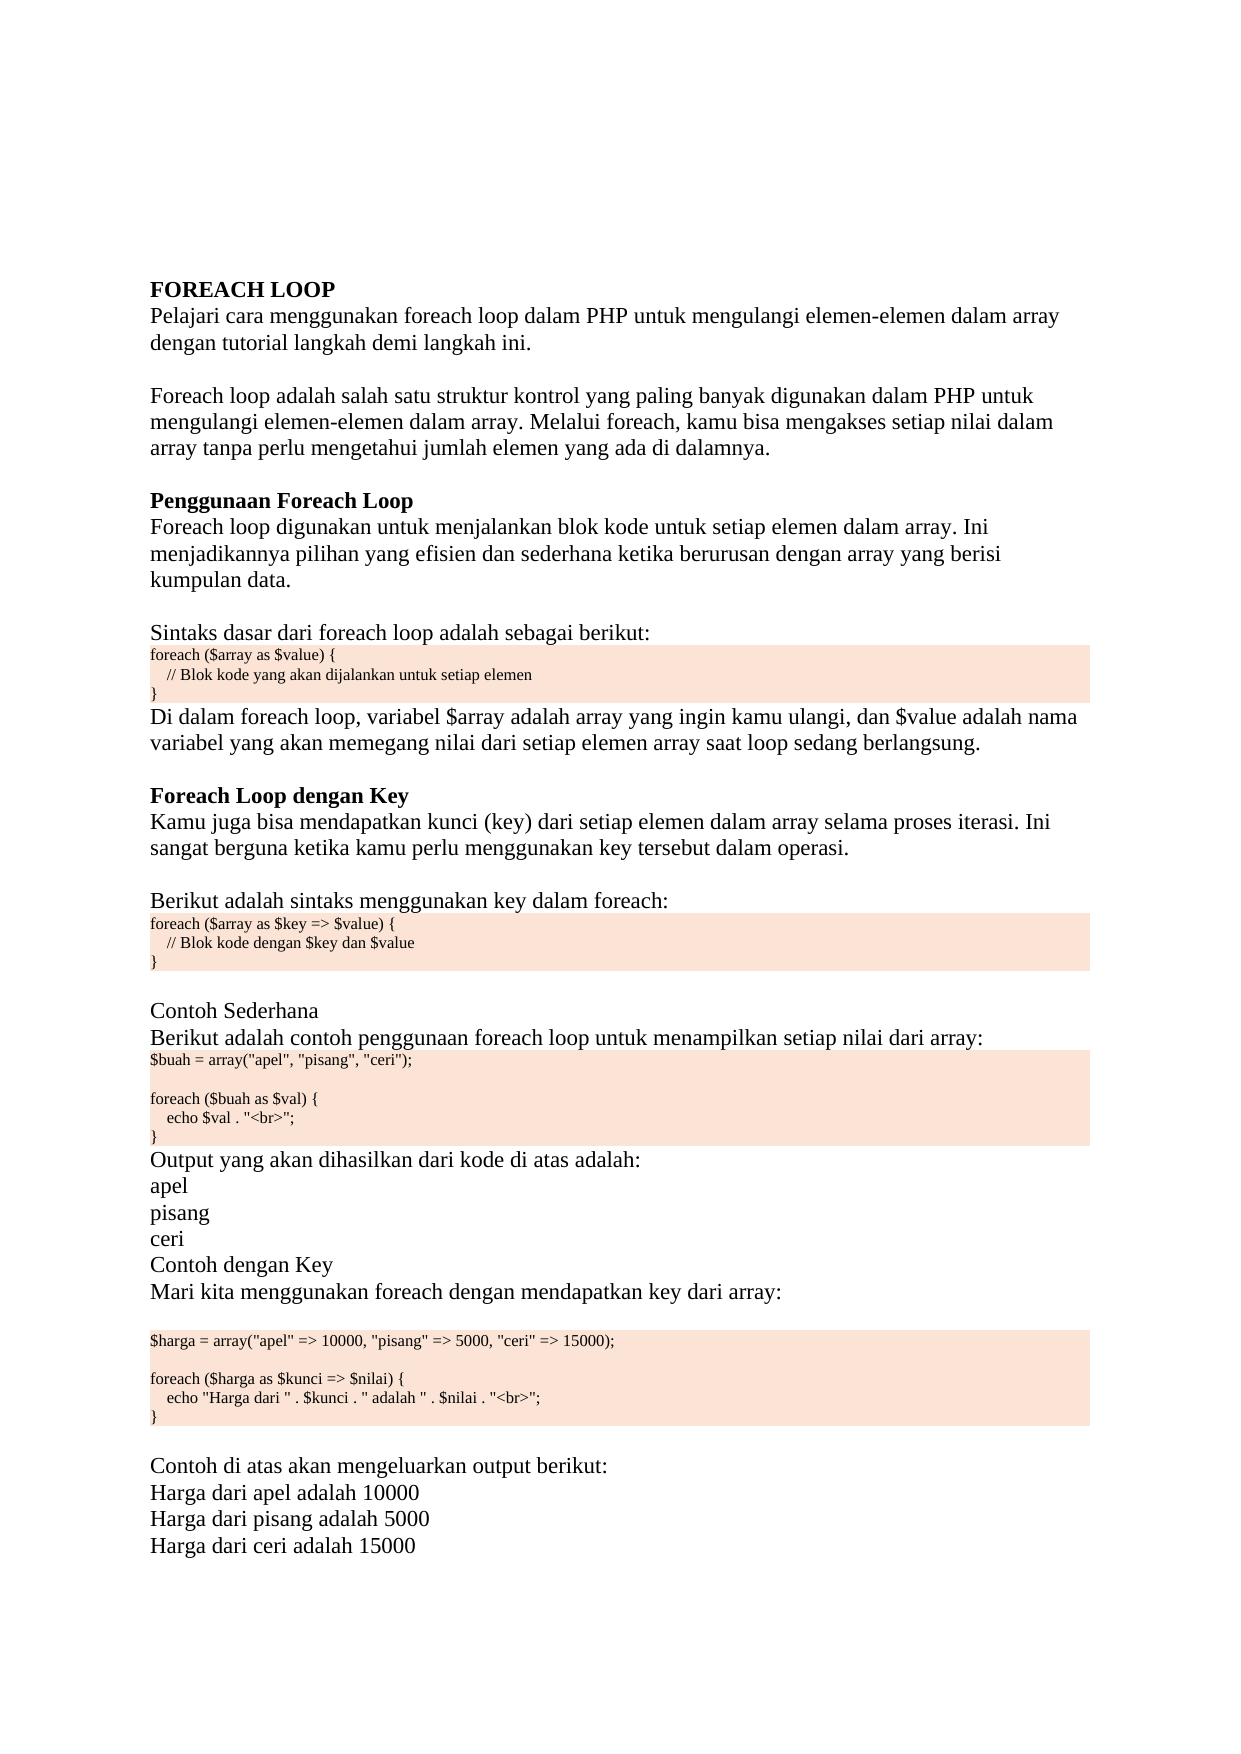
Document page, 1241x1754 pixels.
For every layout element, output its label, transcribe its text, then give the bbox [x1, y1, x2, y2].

text foreach ($array as $value) { [150, 645, 1090, 664]
text echo $val . "<br>"; [150, 1108, 1090, 1127]
text Berikut adalah contoh penggunaan foreach loop untuk menampilkan setiap nilai dari array: [150, 1024, 1090, 1050]
text Output yang akan dihasilkan dari kode di atas adalah: [150, 1146, 1090, 1172]
text Sintaks dasar dari foreach loop adalah sebagai berikut: [150, 619, 1090, 645]
text Kamu juga bisa mendapatkan kunci (key) dari setiap elemen dalam array selama proses iterasi. Ini sangat berguna ketika kamu perlu menggunakan key tersebut dalam operasi. [150, 808, 1090, 861]
text // Blok kode dengan $key dan $value [150, 933, 1090, 952]
text Contoh di atas akan mengeluarkan output berikut: [150, 1453, 1090, 1479]
text Contoh dengan Key [150, 1251, 1090, 1278]
text ceri [150, 1225, 1090, 1251]
text } [150, 1127, 1090, 1146]
text Mari kita menggunakan foreach dengan mendapatkan key dari array: [150, 1278, 1090, 1304]
text FOREACH LOOP [150, 276, 1090, 303]
text Harga dari pisang adalah 5000 [150, 1505, 1090, 1532]
text Harga dari ceri adalah 15000 [150, 1532, 1090, 1558]
text } [150, 952, 1090, 971]
text apel [150, 1172, 1090, 1199]
text Contoh Sederhana [150, 997, 1090, 1024]
text pisang [150, 1199, 1090, 1225]
text Penggunaan Foreach Loop [150, 487, 1090, 513]
text Di dalam foreach loop, variabel $array adalah array yang ingin kamu ulangi, dan $value adalah nama variabel yang akan memegang nilai dari setiap elemen array saat loop sedang berlangsung. [150, 703, 1090, 755]
text $buah = array("apel", "pisang", "ceri"); [150, 1050, 1090, 1069]
text } [150, 1407, 1090, 1426]
text // Blok kode yang akan dijalankan untuk setiap elemen [150, 664, 1090, 683]
text Foreach Loop dengan Key [150, 782, 1090, 808]
text Berikut adalah sintaks menggunakan key dalam foreach: [150, 887, 1090, 913]
text Foreach loop adalah salah satu struktur kontrol yang paling banyak digunakan dalam PHP untuk mengulangi elemen-elemen dalam array. Melalui foreach, kamu bisa mengakses setiap nilai dalam array tanpa perlu mengetahui jumlah elemen yang ada di dalamnya. [150, 382, 1090, 461]
text foreach ($harga as $kunci => $nilai) { [150, 1369, 1090, 1388]
text foreach ($array as $key => $value) { [150, 913, 1090, 933]
text Pelajari cara menggunakan foreach loop dalam PHP untuk mengulangi elemen-elemen dalam array dengan tutorial langkah demi langkah ini. [150, 303, 1090, 355]
text echo "Harga dari " . $kunci . " adalah " . $nilai . "<br>"; [150, 1388, 1090, 1407]
text Harga dari apel adalah 10000 [150, 1479, 1090, 1505]
text $harga = array("apel" => 10000, "pisang" => 5000, "ceri" => 15000); [150, 1330, 1090, 1349]
text foreach ($buah as $val) { [150, 1088, 1090, 1108]
text Foreach loop digunakan untuk menjalankan blok kode untuk setiap elemen dalam array. Ini menjadikannya pilihan yang efisien dan sederhana ketika berurusan dengan array yang berisi kumpulan data. [150, 513, 1090, 592]
text } [150, 683, 1090, 703]
